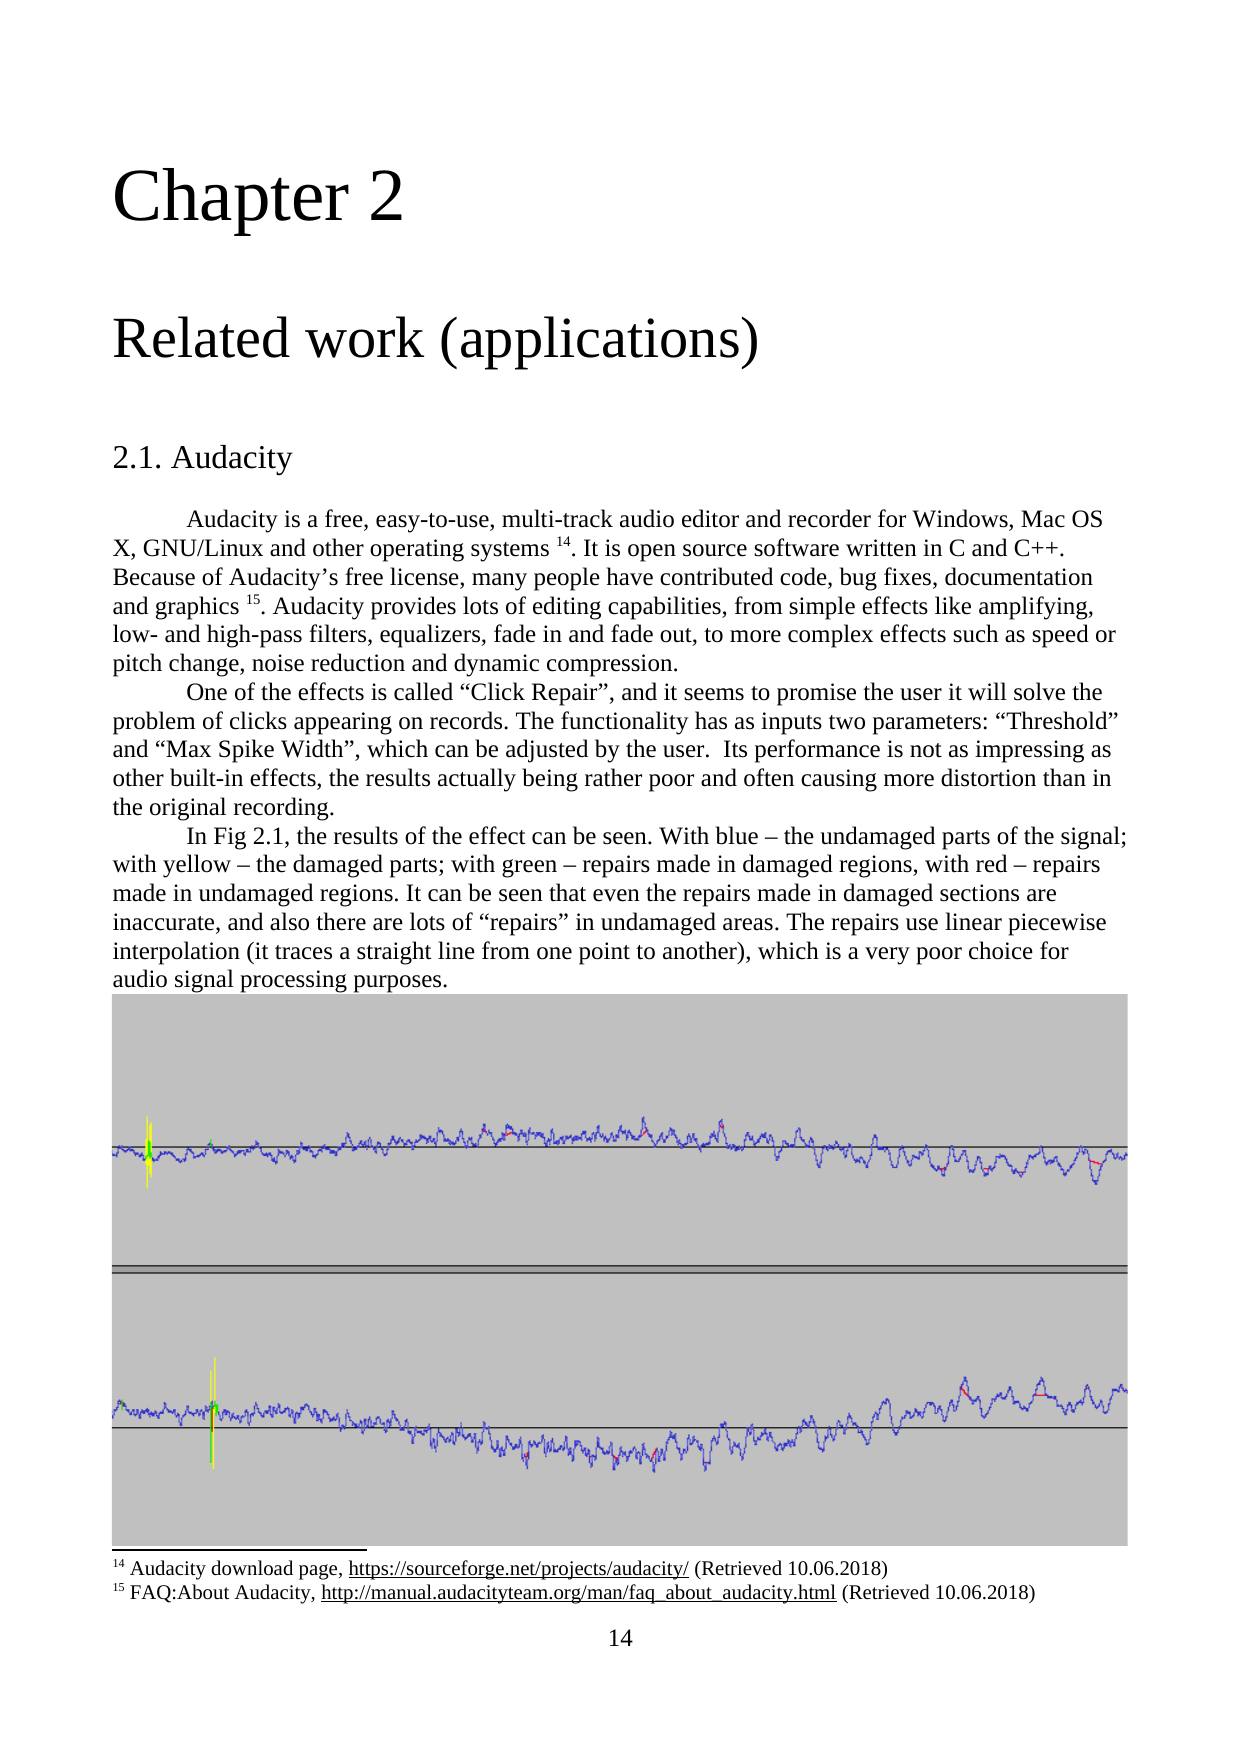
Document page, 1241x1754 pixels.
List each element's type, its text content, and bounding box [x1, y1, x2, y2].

text In Fig 2.1, the results of the effect can be seen. With blue – the undamaged parts of the signal; with yellow – the damaged parts; with green – repairs made in damaged regions, with red – repairs made in undamaged regions. It can be seen that even the repairs made in damaged sections are inaccurate, and also there are lots of “repairs” in undamaged areas. The repairs use linear piecewise interpolation (it traces a straight line from one point to another), which is a very poor choice for audio signal processing purposes. [112, 821, 1128, 993]
text Audacity is a free, easy-to-use, multi-track audio editor and recorder for Windows, Mac OS X, GNU/Linux and other operating systems . It is open source software written in C and C++. Because of Audacity’s free license, many people have contributed code, bug fixes, documentation and graphics . Audacity provides lots of editing capabilities, from simple effects like amplifying, low- and high-pass filters, equalizers, fade in and fade out, to more complex effects such as speed or pitch change, noise reduction and dynamic compression. [112, 504, 1128, 677]
text Chapter 2 [112, 150, 1128, 236]
text Related work (applications) [112, 303, 1128, 370]
picture [111, 994, 1128, 1546]
text 2.1. Audacity [112, 437, 1128, 476]
text One of the effects is called “Click Repair”, and it seems to promise the user it will solve the problem of clicks appearing on records. The functionality has as inputs two parameters: “Threshold” and “Max Spike Width”, which can be adjusted by the user. Its performance is not as impressing as other built-in effects, the results actually being rather poor and often causing more distortion than in the original recording. [112, 677, 1128, 821]
